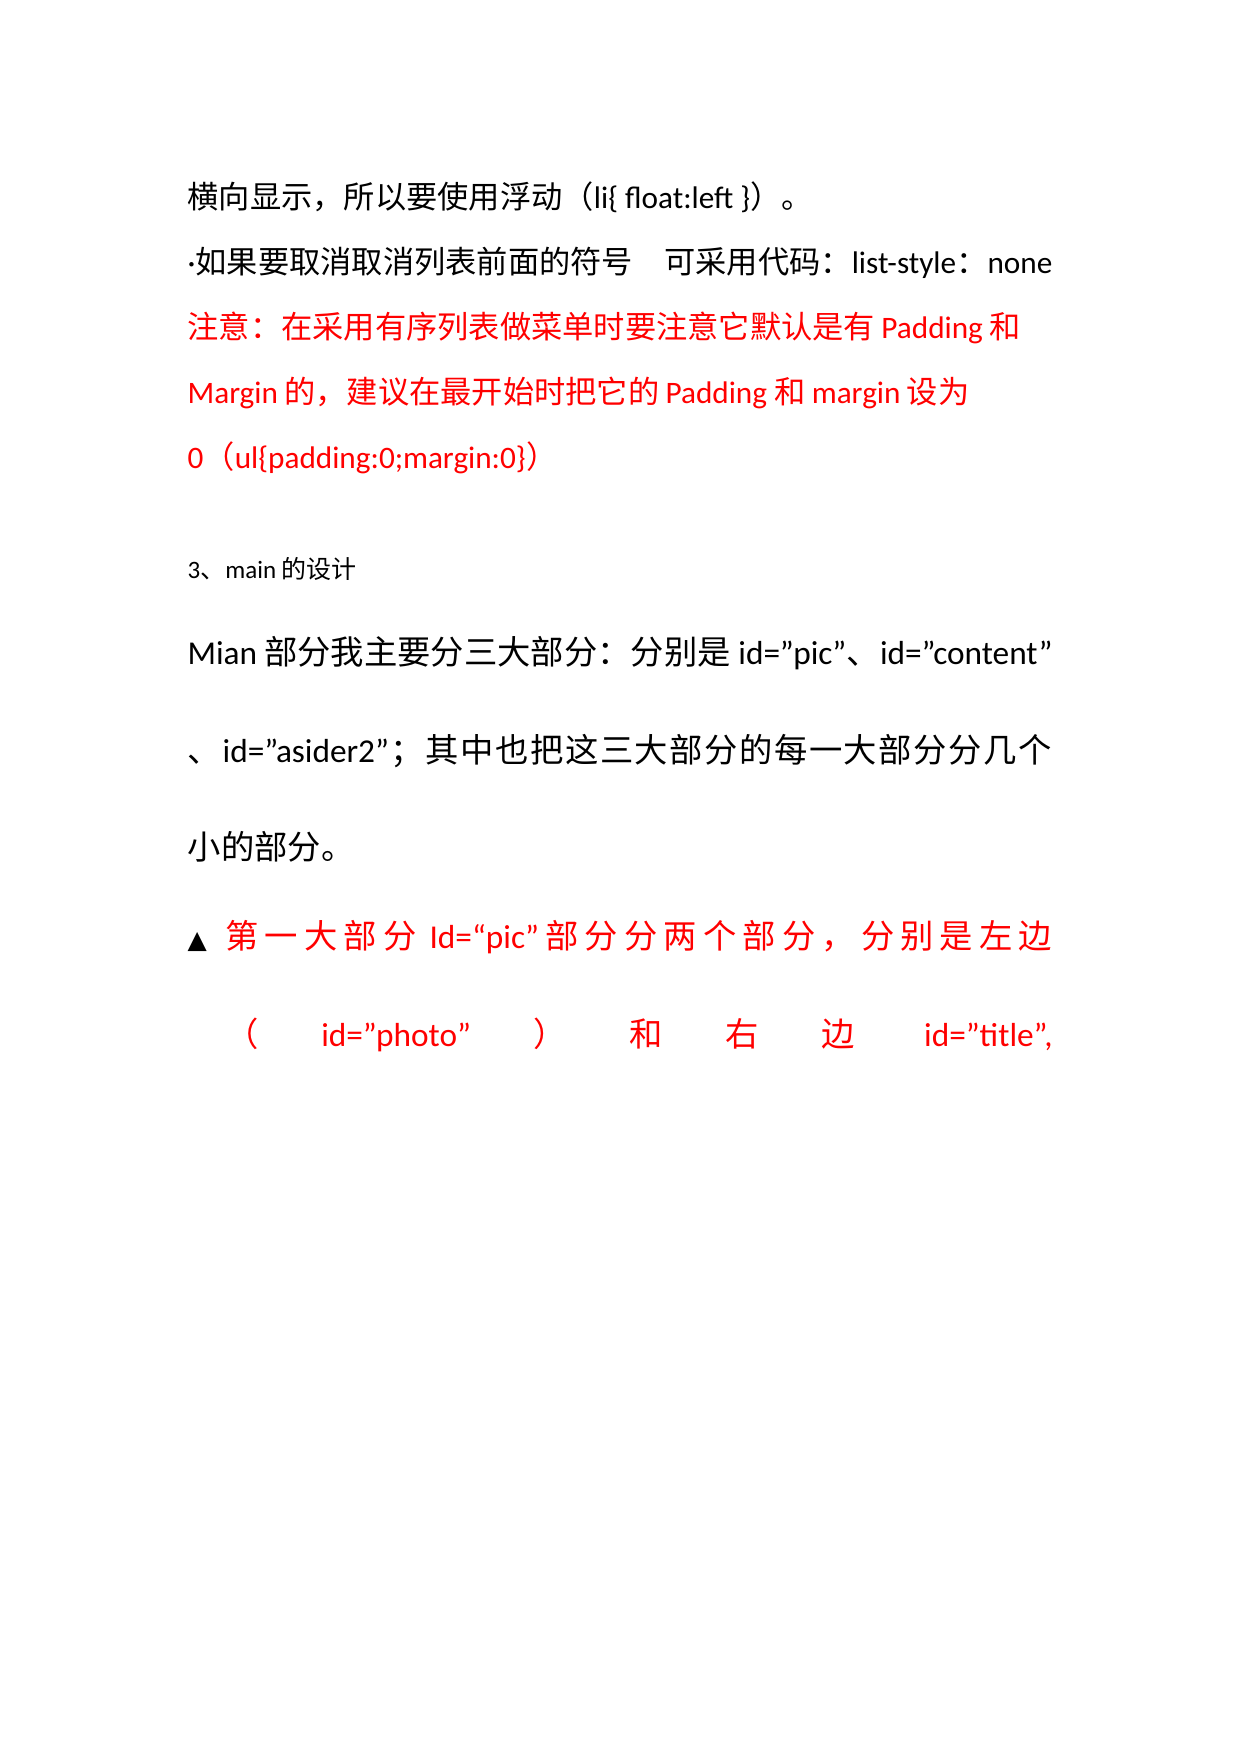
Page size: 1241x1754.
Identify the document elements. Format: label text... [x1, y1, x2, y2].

text ·如果要取消取消列表前面的符号 可采用代码：list-style：none [187, 227, 1053, 292]
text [187, 162, 1053, 227]
text 注意：在采用有序列表做菜单时要注意它默认是有Padding和Margin的，建议在最开始时把它的Padding 和margin设为0（ul{padding:0;margin:0}） [187, 292, 1053, 487]
text 3、main的设计 [187, 535, 1053, 600]
list 第一大部分Id=“pic”部分分两个部分，分别是左边（id=”photo”）和右边id=”title”, [187, 902, 1053, 1064]
text Mian部分我主要分三大部分：分别是id=”pic”、id=”content” 、id=”asider2”；其中也把这三大部分的每一大部分分几个小的部分。 [187, 618, 1053, 878]
